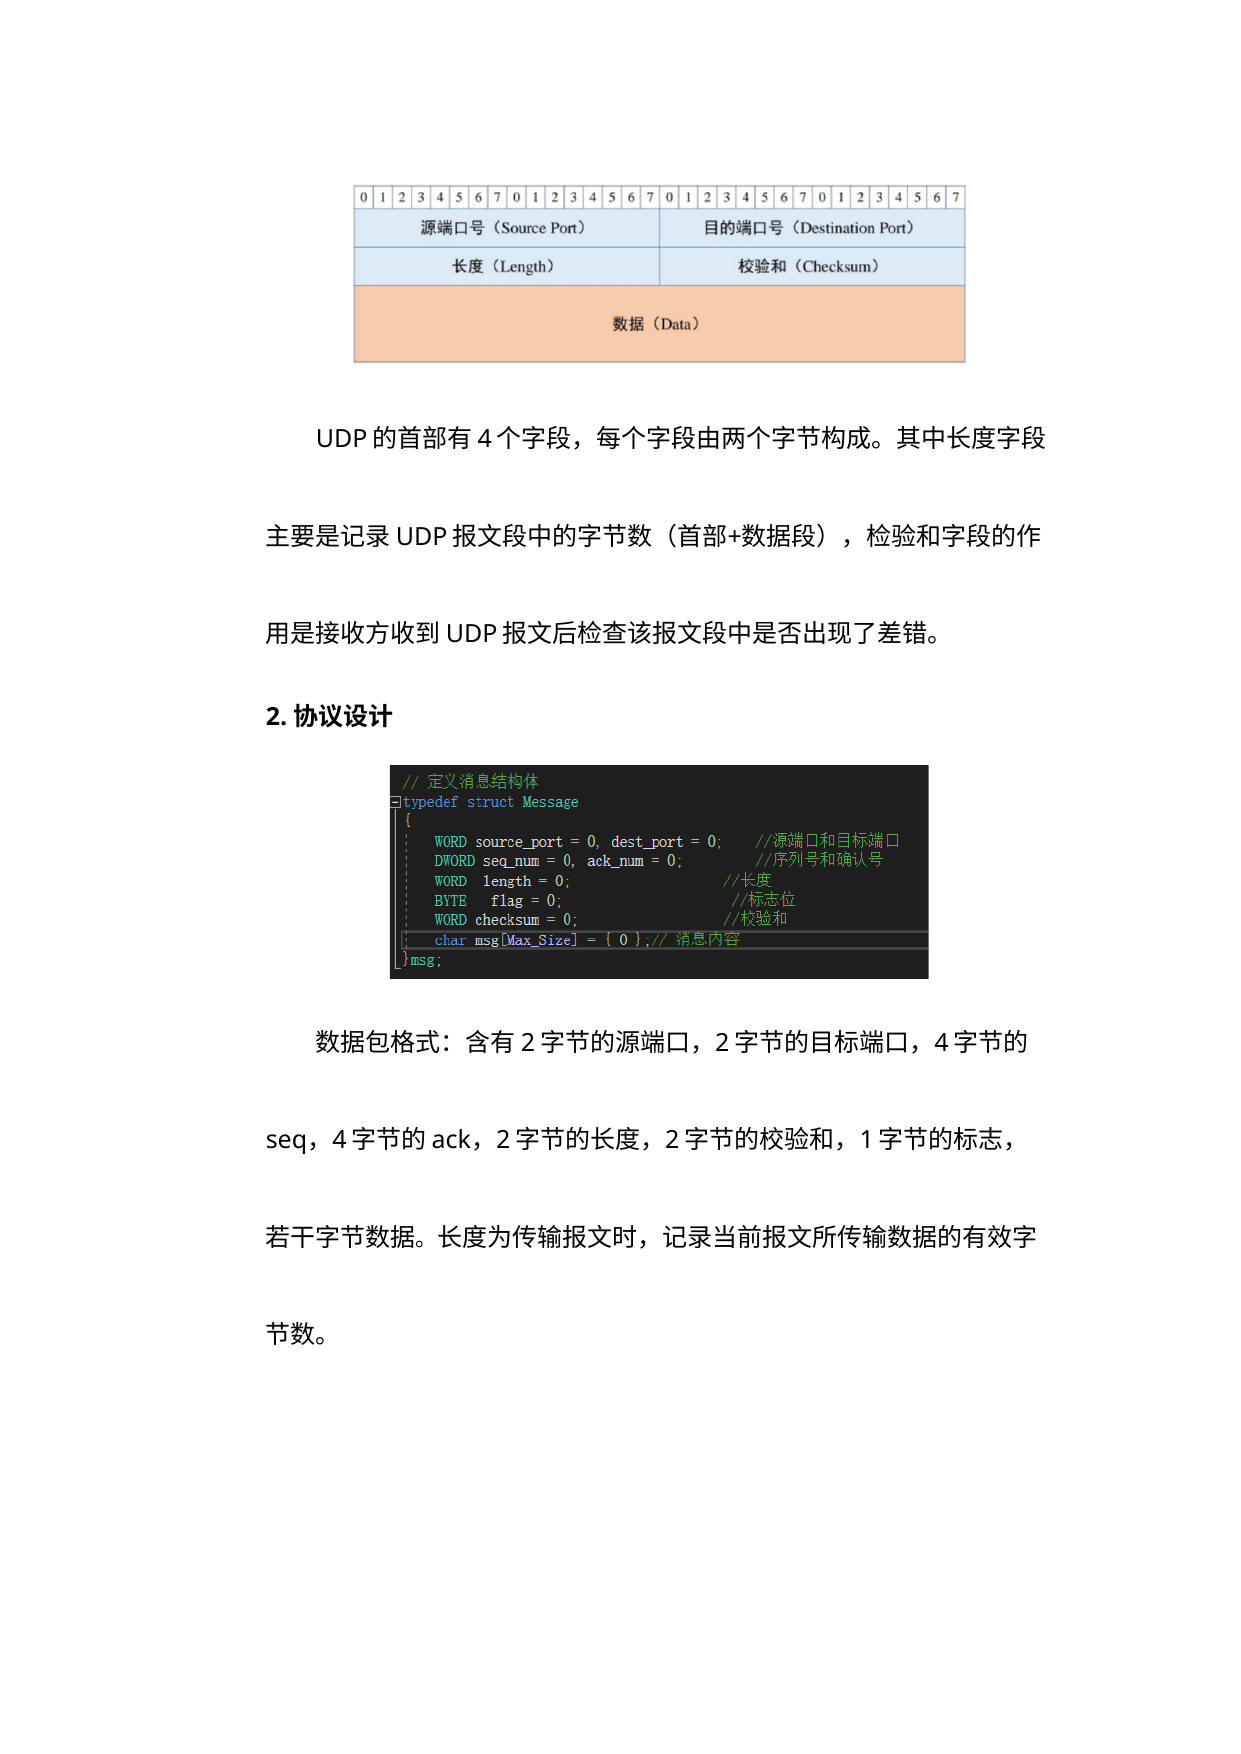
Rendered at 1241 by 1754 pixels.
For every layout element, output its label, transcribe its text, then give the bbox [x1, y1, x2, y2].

list 数据包格式：含有2字节的源端口，2字节的目标端口，4字节的seq，4字节的ack，2字节的长度，2字节的校验和，1字节的标志，若干字节数据。长度为传输报文时，记录当前报文所传输数据的有效字节数。 [266, 1008, 1053, 1366]
list 协议设计 [266, 682, 1053, 747]
picture [389, 765, 929, 979]
picture [330, 162, 989, 387]
list UDP的首部有4个字段，每个字段由两个字节构成。其中长度字段主要是记录UDP报文段中的字节数（首部+数据段），检验和字段的作用是接收方收到UDP报文后检查该报文段中是否出现了差错。 [266, 404, 1053, 664]
